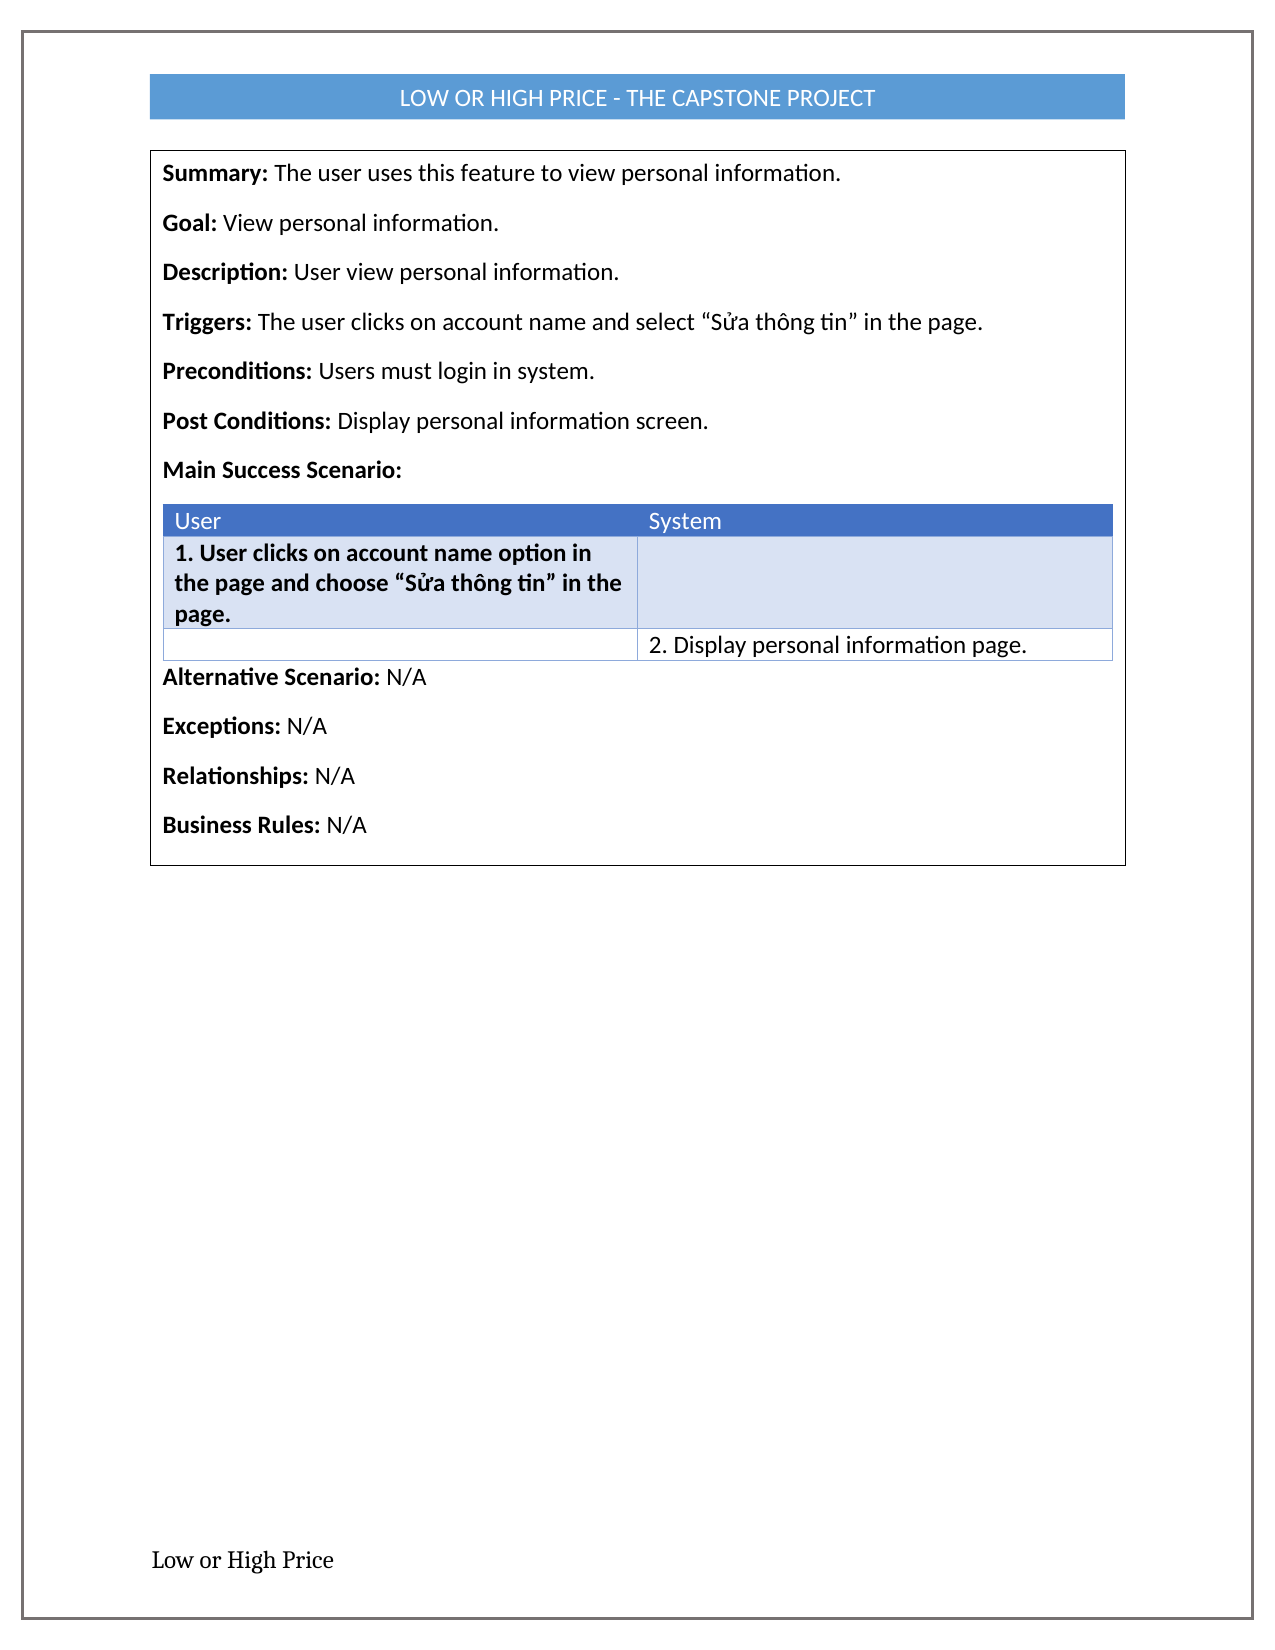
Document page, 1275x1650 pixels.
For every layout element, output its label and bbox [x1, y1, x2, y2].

table_cell [151, 151, 1125, 865]
